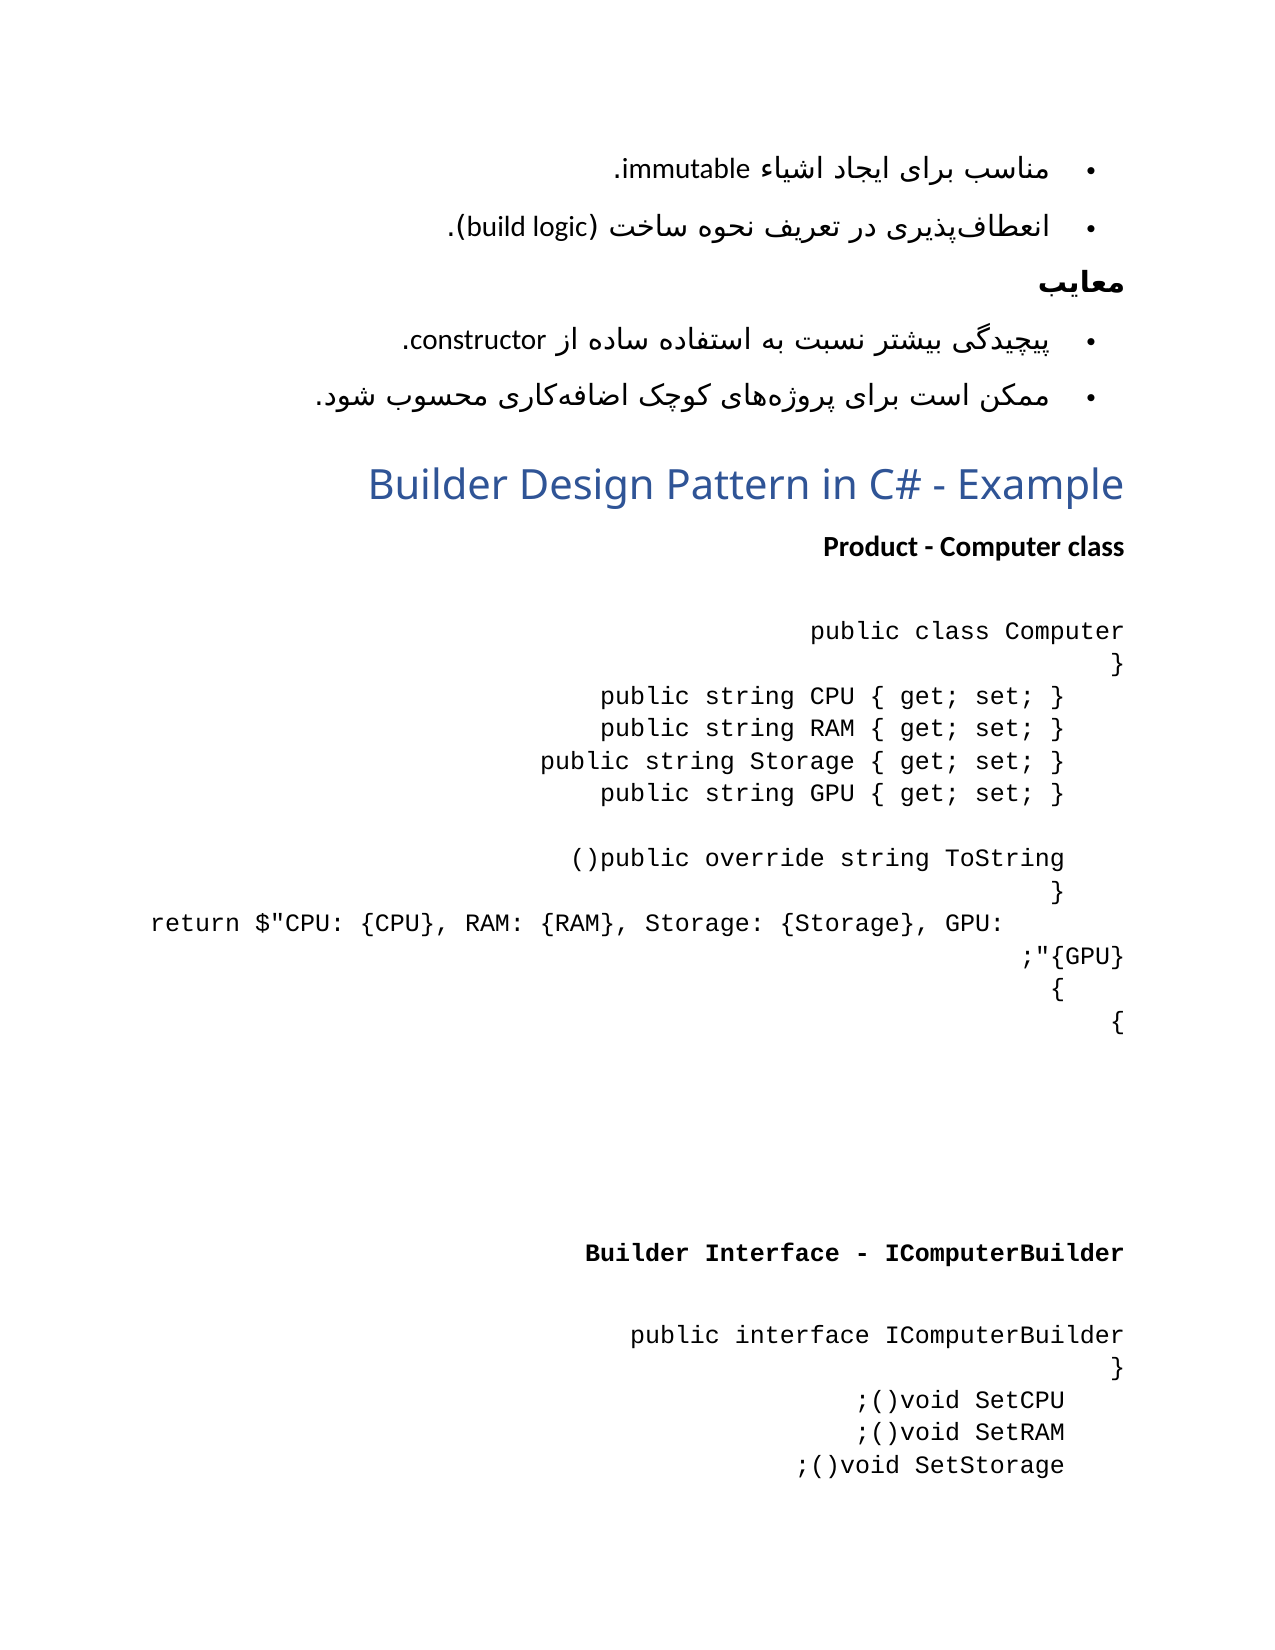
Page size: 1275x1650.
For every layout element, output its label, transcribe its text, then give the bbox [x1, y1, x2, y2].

list ممکن است برای پروژه‌های کوچک اضافه‌کاری محسوب شود. [150, 378, 1087, 412]
list انعطاف‌پذیری در تعریف نحوه ساخت (build logic). [150, 208, 1087, 243]
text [150, 1290, 1125, 1481]
text معایب [150, 265, 1125, 299]
list پیچیدگی بیشتر نسبت به استفاده ساده از constructor. [150, 321, 1087, 356]
text Builder Interface - IComputerBuilder [150, 1241, 1125, 1269]
text public class Computer { public string CPU { get; set; } public string RAM { get; set; } public string Storage { get; set; } public string GPU { get; set; } public override string ToString() { return $"CPU: {CPU}, RAM: {RAM}, Storage: {Storage}, GPU: {GPU}"; } } [150, 586, 1125, 1072]
list مناسب برای ایجاد اشیاء immutable. [150, 150, 1087, 186]
subtitle Builder Design Pattern in C# - Example [150, 455, 1125, 512]
text Product - Computer class [150, 528, 1125, 564]
